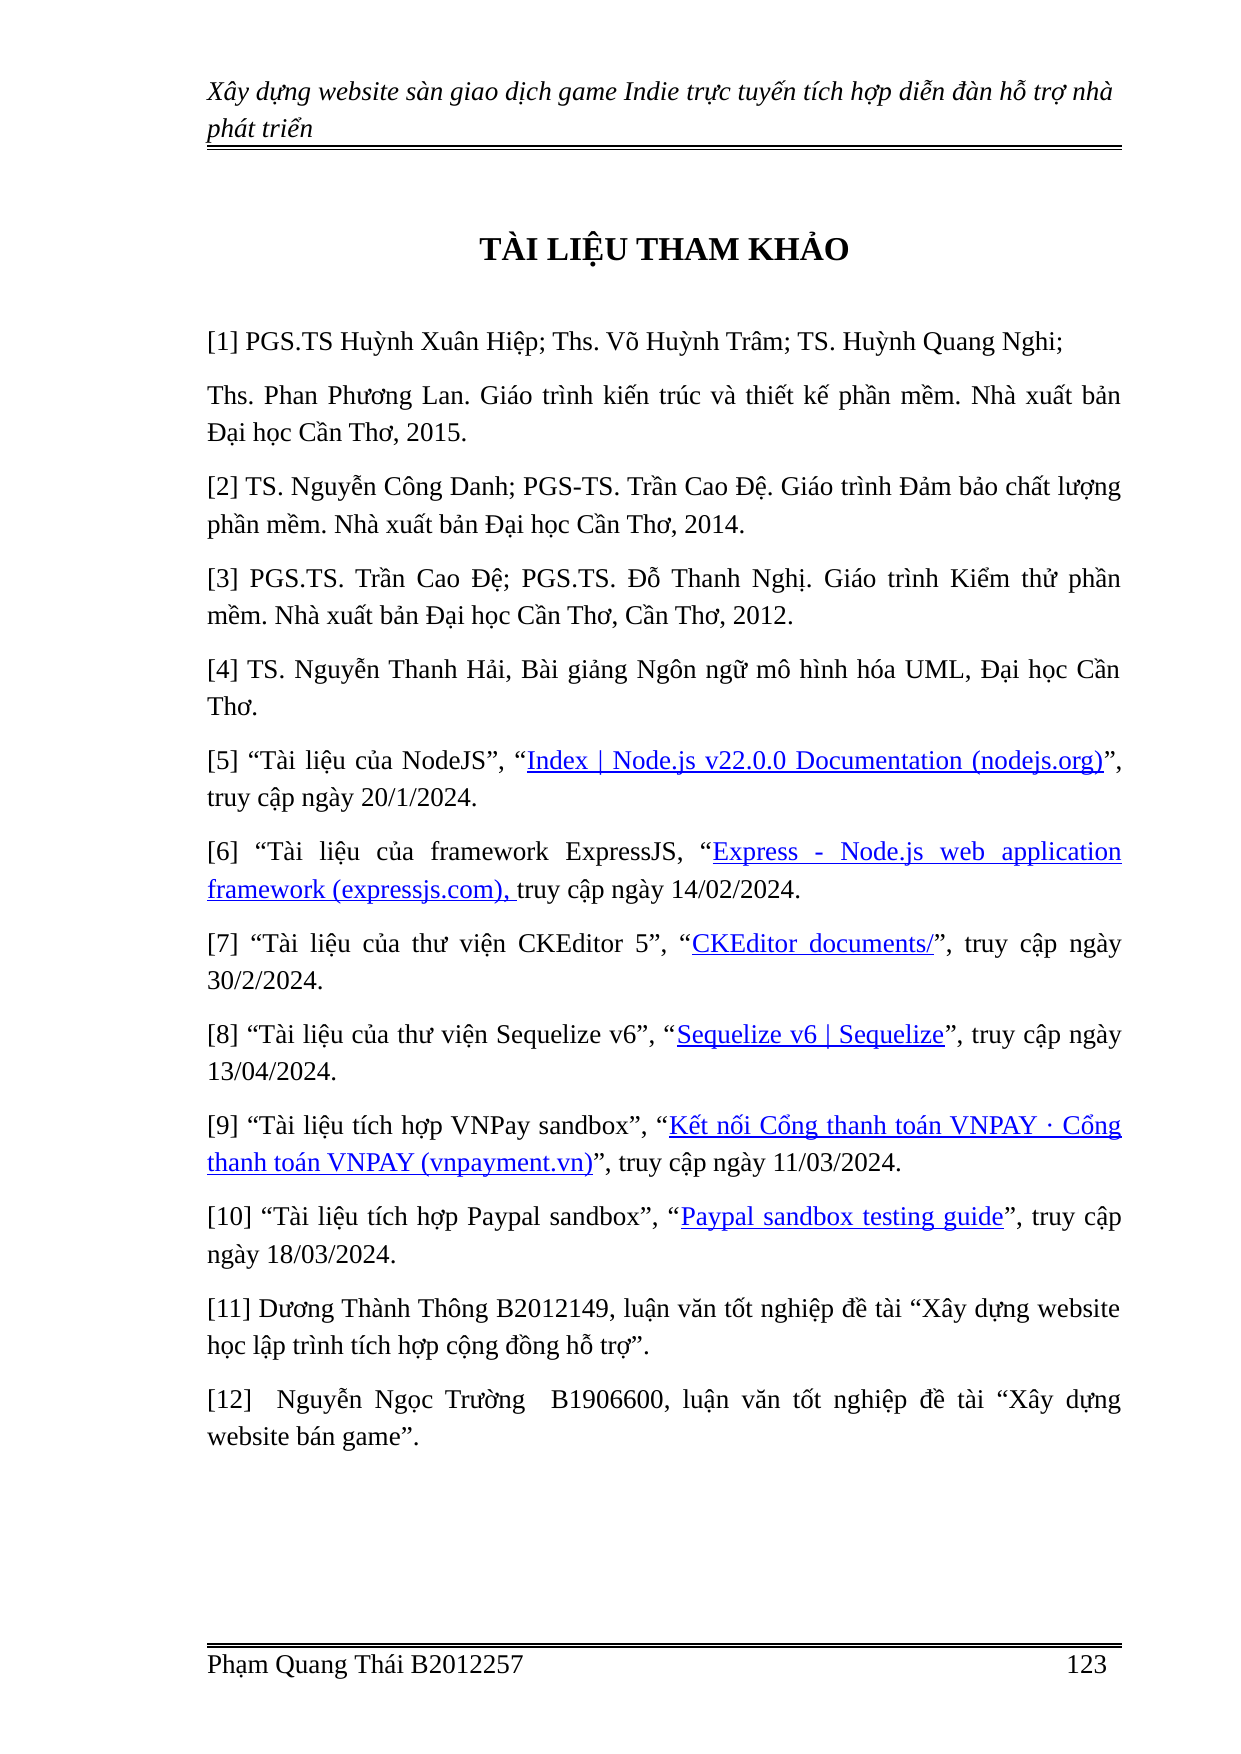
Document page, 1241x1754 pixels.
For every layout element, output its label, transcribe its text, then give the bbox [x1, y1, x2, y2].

text [5] “Tài liệu của NodeJS”, “Index | Node.js v22.0.0 Documentation (nodejs.org)”, truy cập ngày 20/1/2024. [207, 744, 1122, 813]
text [6] “Tài liệu của framework ExpressJS, “Express - Node.js web application framework (expressjs.com), truy cập ngày 14/02/2024. [207, 836, 1122, 904]
text [1] PGS.TS Huỳnh Xuân Hiệp; Ths. Võ Huỳnh Trâm; TS. Huỳnh Quang Nghi; [207, 325, 1122, 356]
text Ths. Phan Phương Lan. Giáo trình kiến trúc và thiết kế phần mềm. Nhà xuất bản Đại học Cần Thơ, 2015. [207, 379, 1122, 448]
text [9] “Tài liệu tích hợp VNPay sandbox”, “Kết nối Cổng thanh toán VNPAY · Cổng thanh toán VNPAY (vnpayment.vn)”, truy cập ngày 11/03/2024. [207, 1109, 1122, 1178]
text [8] “Tài liệu của thư viện Sequelize v6”, “Sequelize v6 | Sequelize”, truy cập ngày 13/04/2024. [207, 1018, 1122, 1086]
text [11] Dương Thành Thông B2012149, luận văn tốt nghiệp đề tài “Xây dựng website học lập trình tích hợp cộng đồng hỗ trợ”. [207, 1292, 1122, 1360]
text [4] TS. Nguyễn Thanh Hải, Bài giảng Ngôn ngữ mô hình hóa UML, Đại học Cần Thơ. [207, 653, 1122, 721]
subtitle Tài liệu tham khảo [207, 229, 1122, 267]
text [10] “Tài liệu tích hợp Paypal sandbox”, “Paypal sandbox testing guide”, truy cập ngày 18/03/2024. [207, 1201, 1122, 1269]
text [2] TS. Nguyễn Công Danh; PGS-TS. Trần Cao Đệ. Giáo trình Đảm bảo chất lượng phần mềm. Nhà xuất bản Đại học Cần Thơ, 2014. [207, 471, 1122, 539]
text [12] Nguyễn Ngọc Trường B1906600, luận văn tốt nghiệp đề tài “Xây dựng website bán game”. [207, 1383, 1122, 1451]
text [7] “Tài liệu của thư viện CKEditor 5”, “CKEditor documents/”, truy cập ngày 30/2/2024. [207, 927, 1122, 995]
text [3] PGS.TS. Trần Cao Đệ; PGS.TS. Đỗ Thanh Nghị. Giáo trình Kiểm thử phần mềm. Nhà xuất bản Đại học Cần Thơ, Cần Thơ, 2012. [207, 562, 1122, 630]
